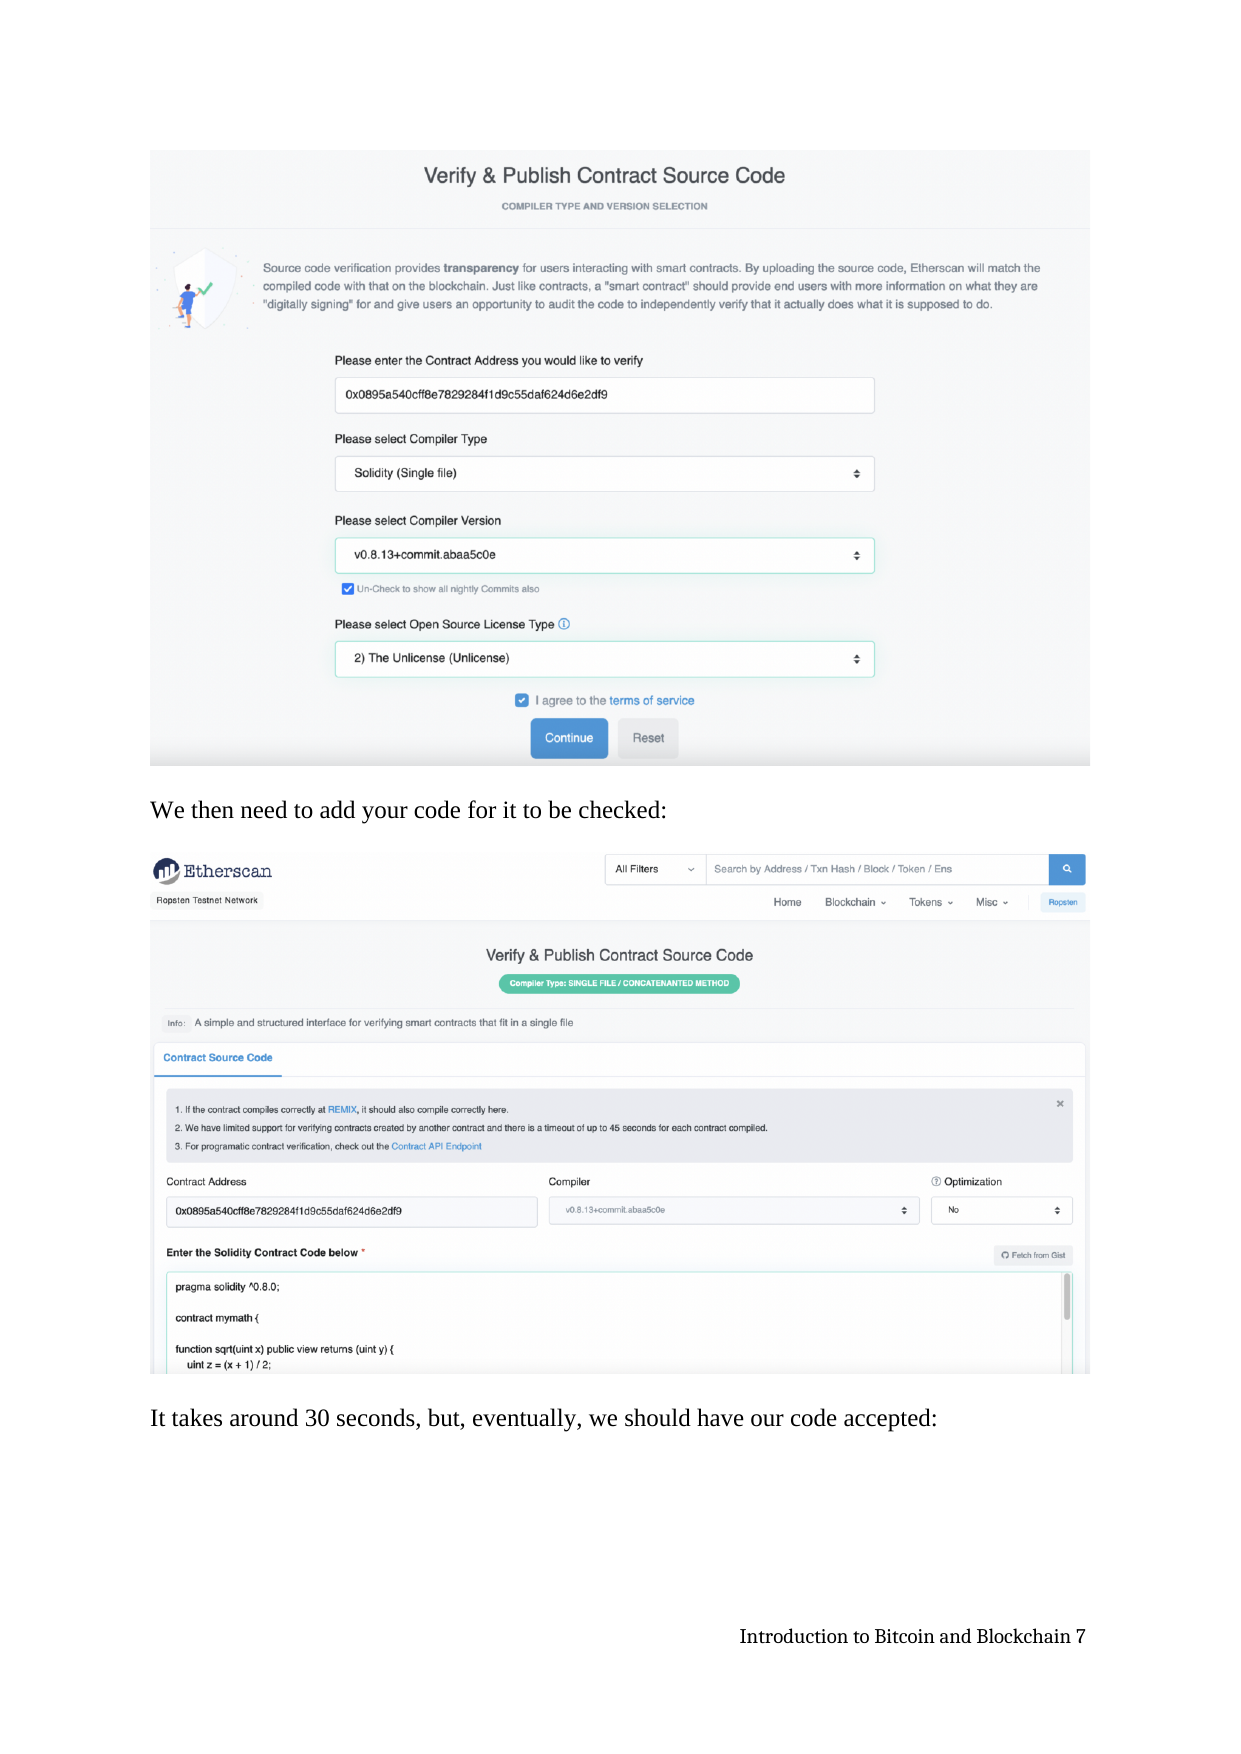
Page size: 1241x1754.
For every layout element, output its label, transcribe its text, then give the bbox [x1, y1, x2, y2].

text It takes around 30 seconds, but, eventually, we should have our code accepted: [150, 1403, 1090, 1431]
picture [150, 852, 1091, 1374]
text We then need to add your code for it to be checked: [150, 795, 1090, 823]
picture [150, 150, 1091, 766]
